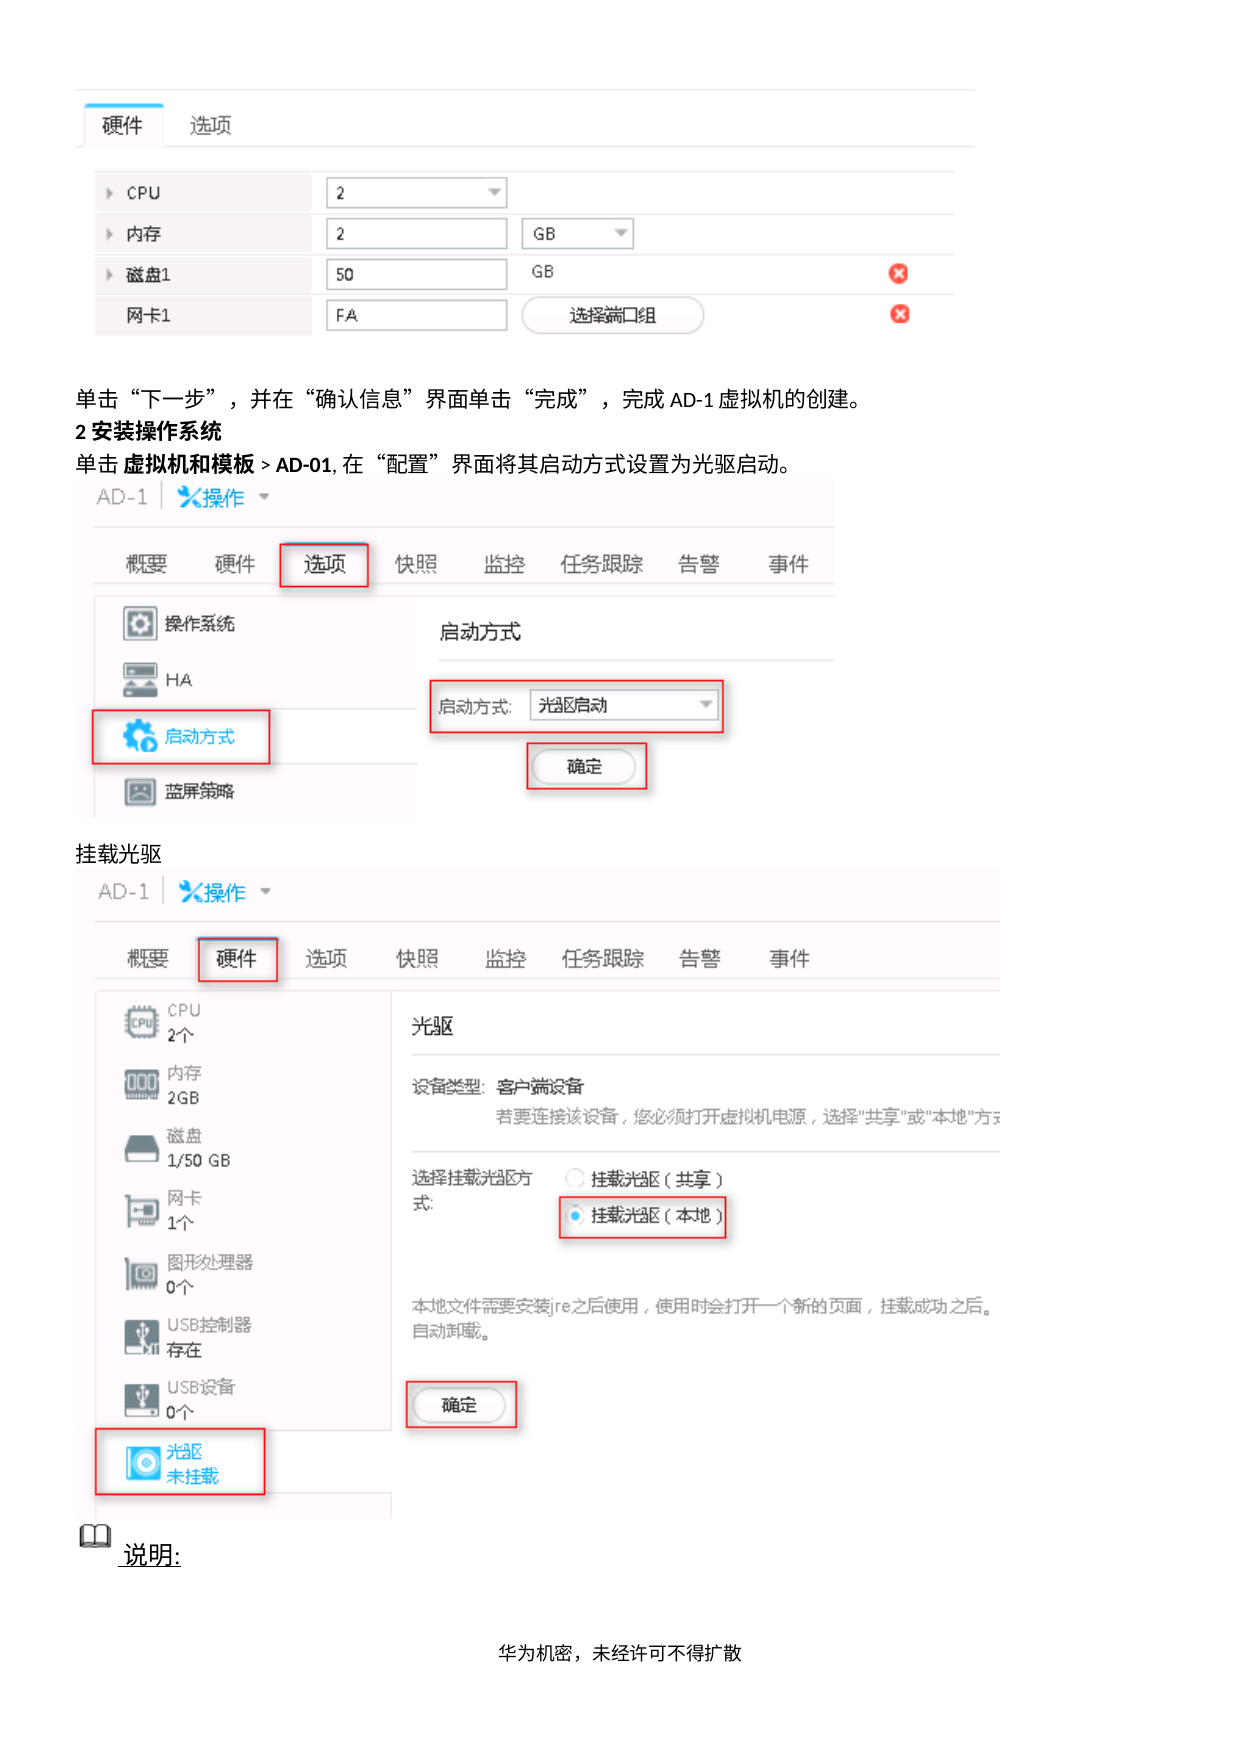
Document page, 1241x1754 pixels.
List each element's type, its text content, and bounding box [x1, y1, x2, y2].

picture [75, 478, 835, 818]
text 单击“下一步”，并在“确认信息”界面单击“完成”，完成AD-1虚拟机的创建。 [75, 381, 1165, 414]
text 说明: [75, 1519, 1165, 1584]
text 2 安装操作系统 [75, 414, 1165, 446]
picture [75, 88, 975, 361]
picture [75, 868, 1000, 1553]
text 挂载光驱 [75, 836, 1165, 869]
text 单击 虚拟机和模板 > AD-01, 在“配置”界面将其启动方式设置为光驱启动。 [75, 446, 1165, 479]
